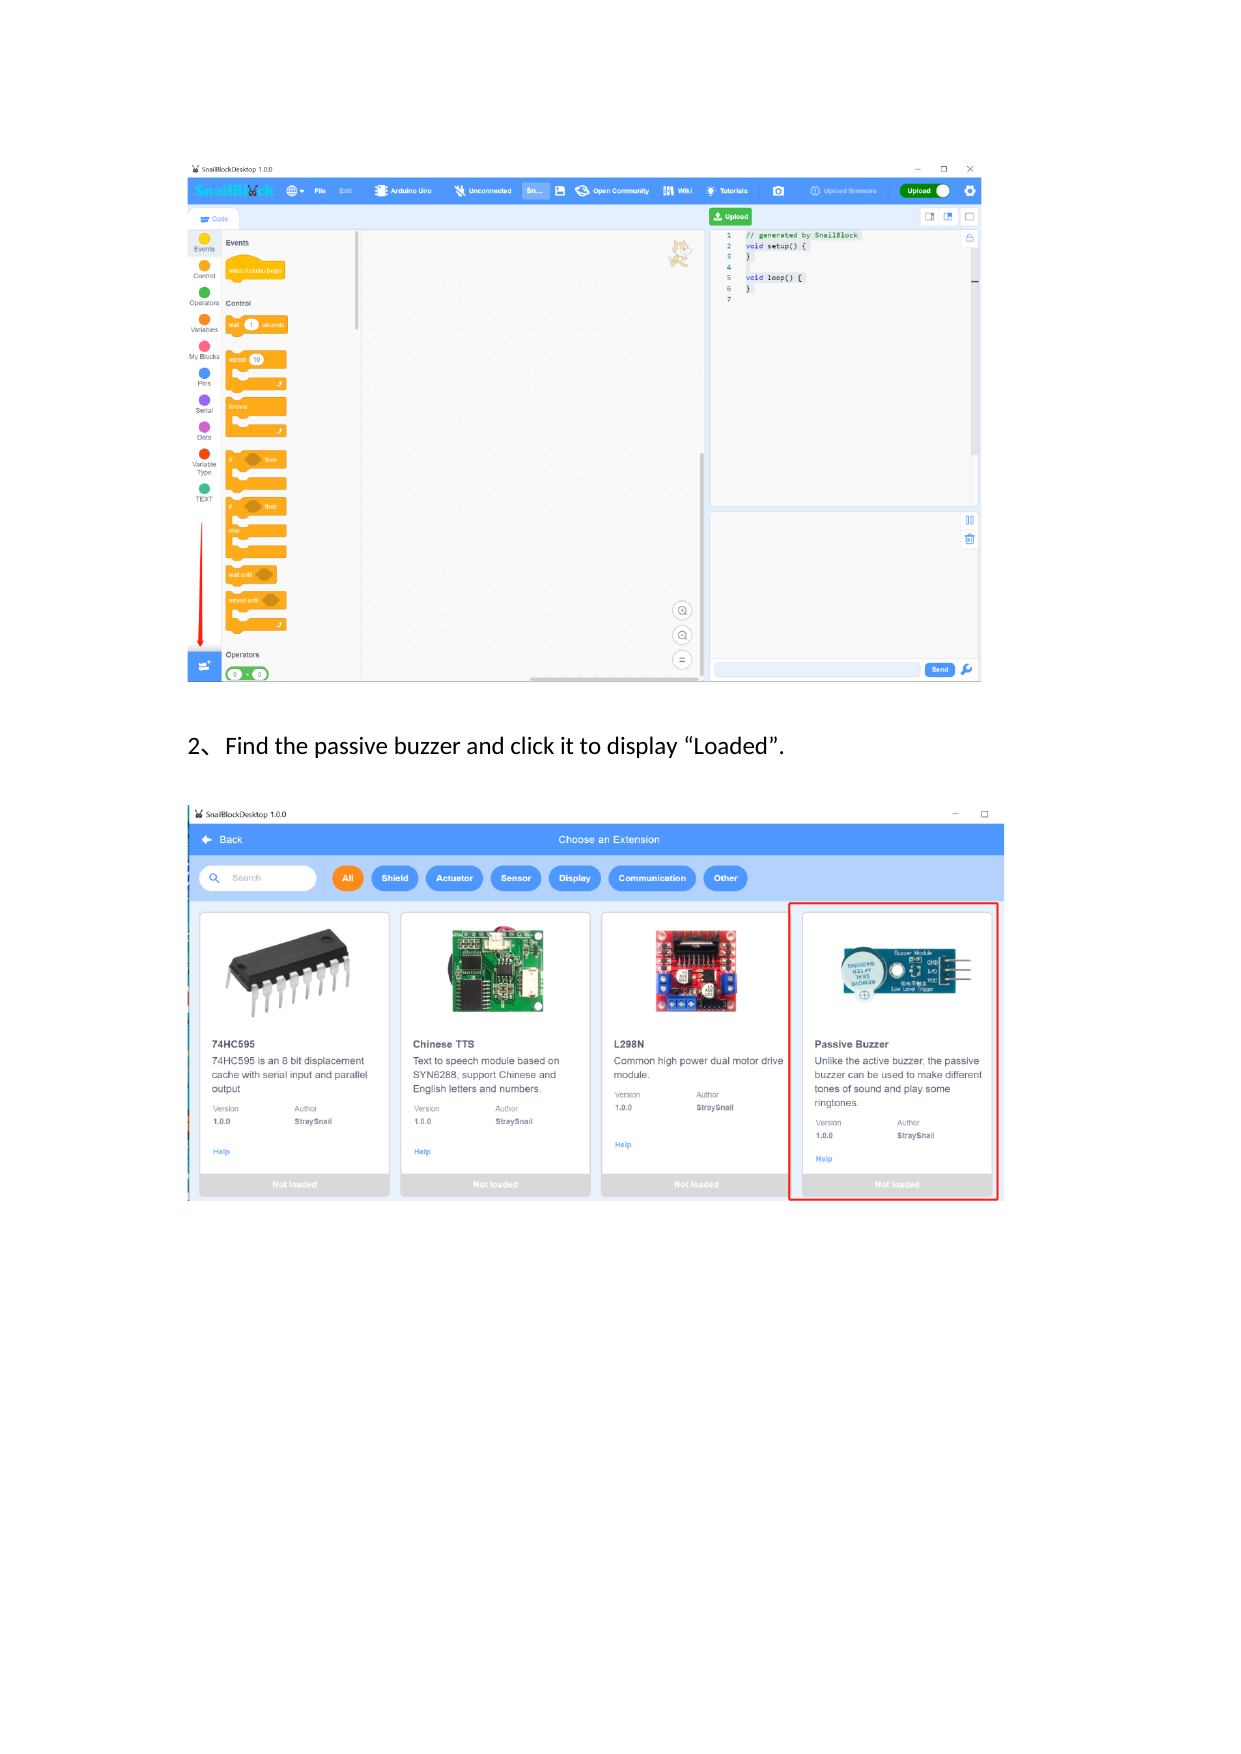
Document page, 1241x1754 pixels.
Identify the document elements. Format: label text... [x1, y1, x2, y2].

picture [187, 162, 982, 682]
list Find the passive buzzer and click it to display “Loaded”. [187, 711, 1053, 776]
picture [187, 805, 1005, 1201]
